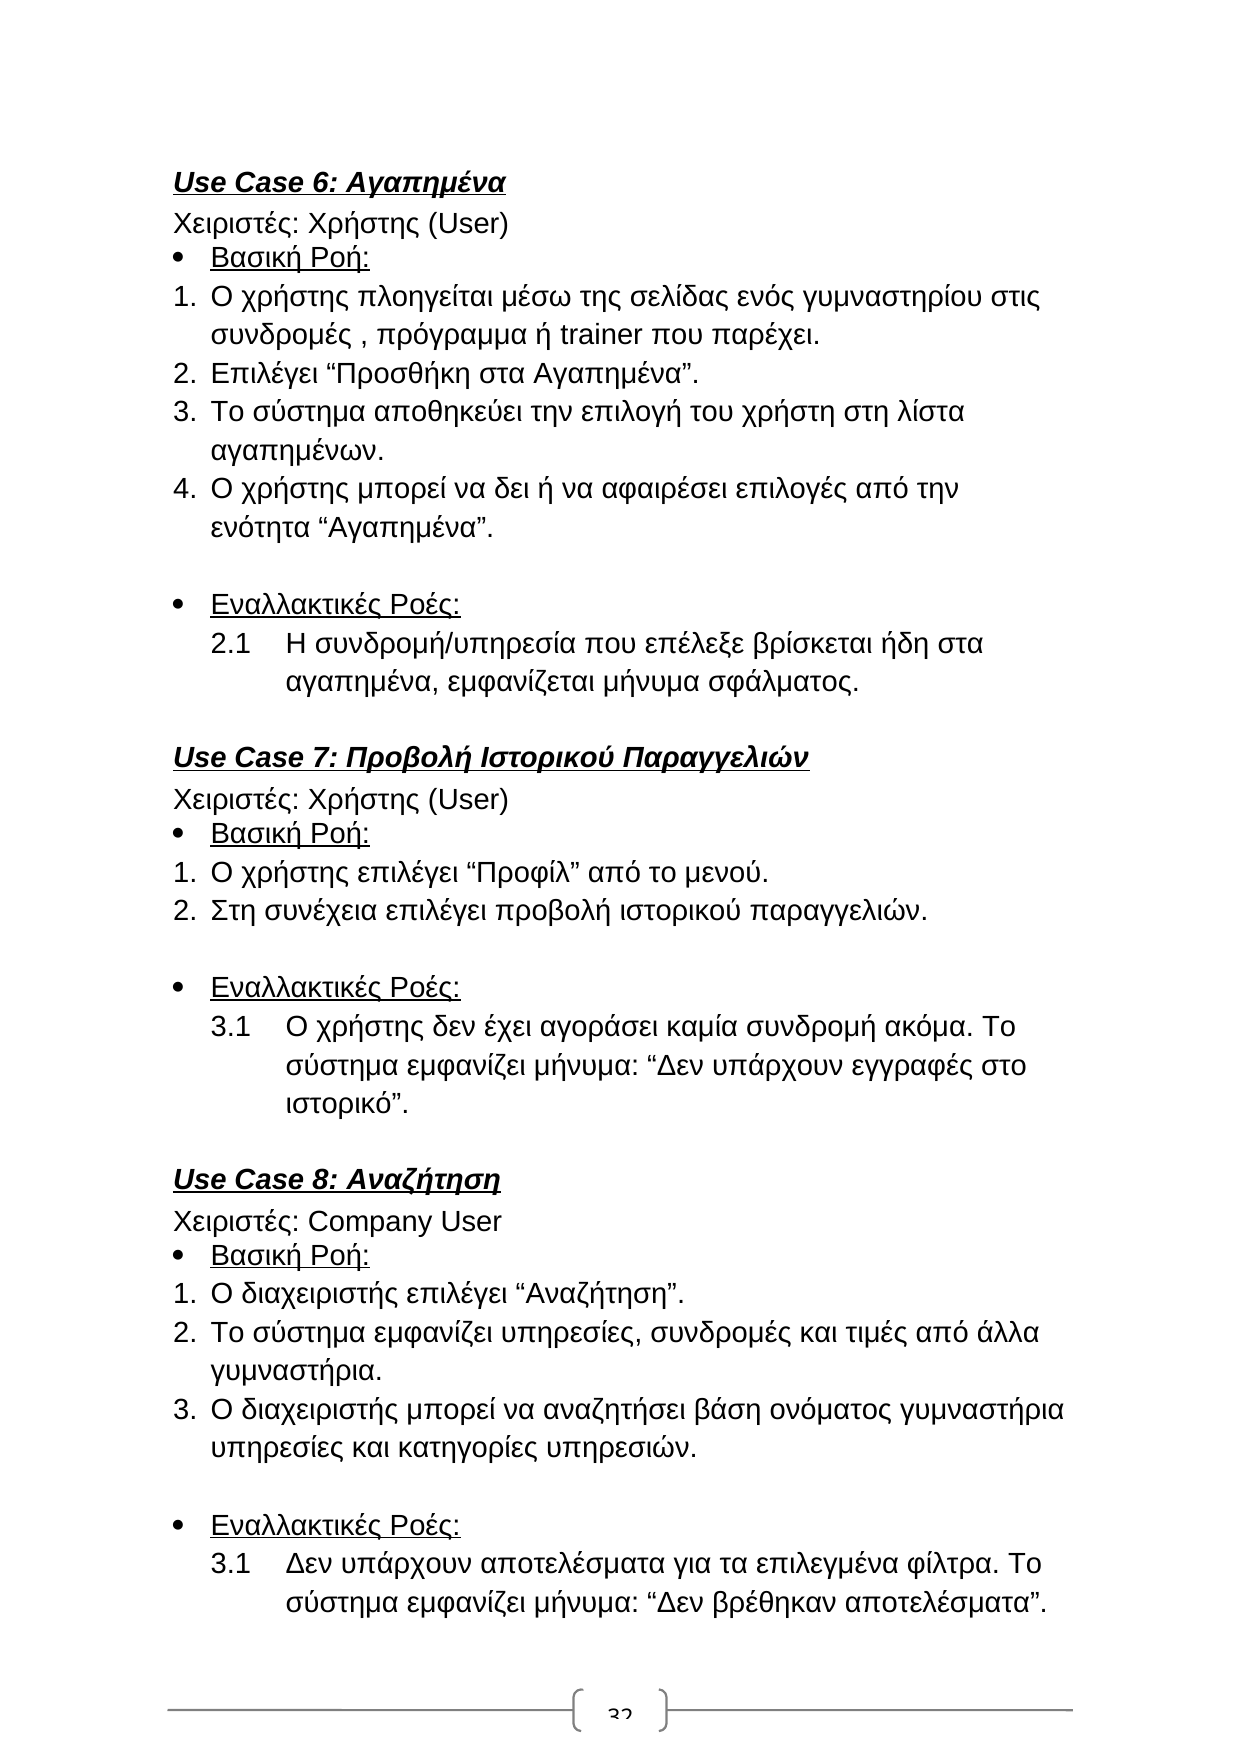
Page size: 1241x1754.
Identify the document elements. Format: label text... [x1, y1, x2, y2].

list Εναλλακτικές Ροές: [173, 970, 1067, 1004]
text Χειριστές: Χρήστης (User) [173, 782, 1067, 816]
list Ο διαχειριστής επιλέγει “Αναζήτηση”. [173, 1276, 1067, 1310]
list Βασική Ροή: [173, 816, 1067, 849]
list Στη συνέχεια επιλέγει προβολή ιστορικού παραγγελιών. [173, 893, 1067, 927]
subtitle Use Case 7: Προβολή Ιστορικού Παραγγελιών [173, 740, 1067, 774]
list Ο χρήστης μπορεί να δει ή να αφαιρέσει επιλογές από την ενότητα “Αγαπημένα”. [173, 471, 1067, 543]
list Ο χρήστης πλοηγείται μέσω της σελίδας ενός γυμναστηρίου στις συνδρομές , πρόγραμμα ή trainer που παρέχει. [173, 279, 1067, 351]
list Βασική Ροή: [173, 1237, 1067, 1271]
text Χειριστές: Company User [173, 1204, 1067, 1237]
list Ο χρήστης επιλέγει “Προφίλ” από το μενού. [173, 854, 1067, 888]
list Το σύστημα εμφανίζει υπηρεσίες, συνδρομές και τιμές από άλλα γυμναστήρια. [173, 1315, 1067, 1387]
subtitle Use Case 8: Αναζήτηση [173, 1162, 1067, 1196]
list Εναλλακτικές Ροές: [173, 587, 1067, 621]
list Η συνδρομή/υπηρεσία που επέλεξε βρίσκεται ήδη στα αγαπημένα, εμφανίζεται μήνυμα σφάλματος. [210, 626, 1067, 698]
list 3.1 Ο χρήστης δεν έχει αγοράσει καμία συνδρομή ακόμα. Το σύστημα εμφανίζει μήνυμα: “Δεν υπάρχουν εγγραφές στο ιστορικό”. [210, 1009, 1067, 1119]
list Βασική Ροή: [173, 240, 1067, 274]
list Δεν υπάρχουν αποτελέσματα για τα επιλεγμένα φίλτρα. Το σύστημα εμφανίζει μήνυμα: “Δεν βρέθηκαν αποτελέσματα”. [210, 1546, 1067, 1618]
text Χειριστές: Χρήστης (User) [173, 206, 1067, 240]
list Το σύστημα αποθηκεύει την επιλογή του χρήστη στη λίστα αγαπημένων. [173, 394, 1067, 466]
list Ο διαχειριστής μπορεί να αναζητήσει βάση ονόματος γυμναστήρια υπηρεσίες και κατηγορίες υπηρεσιών. [173, 1392, 1067, 1464]
list Εναλλακτικές Ροές: [173, 1507, 1067, 1541]
list Επιλέγει “Προσθήκη στα Αγαπημένα”. [173, 356, 1067, 389]
subtitle Use Case 6: Αγαπημένα [173, 164, 1067, 198]
